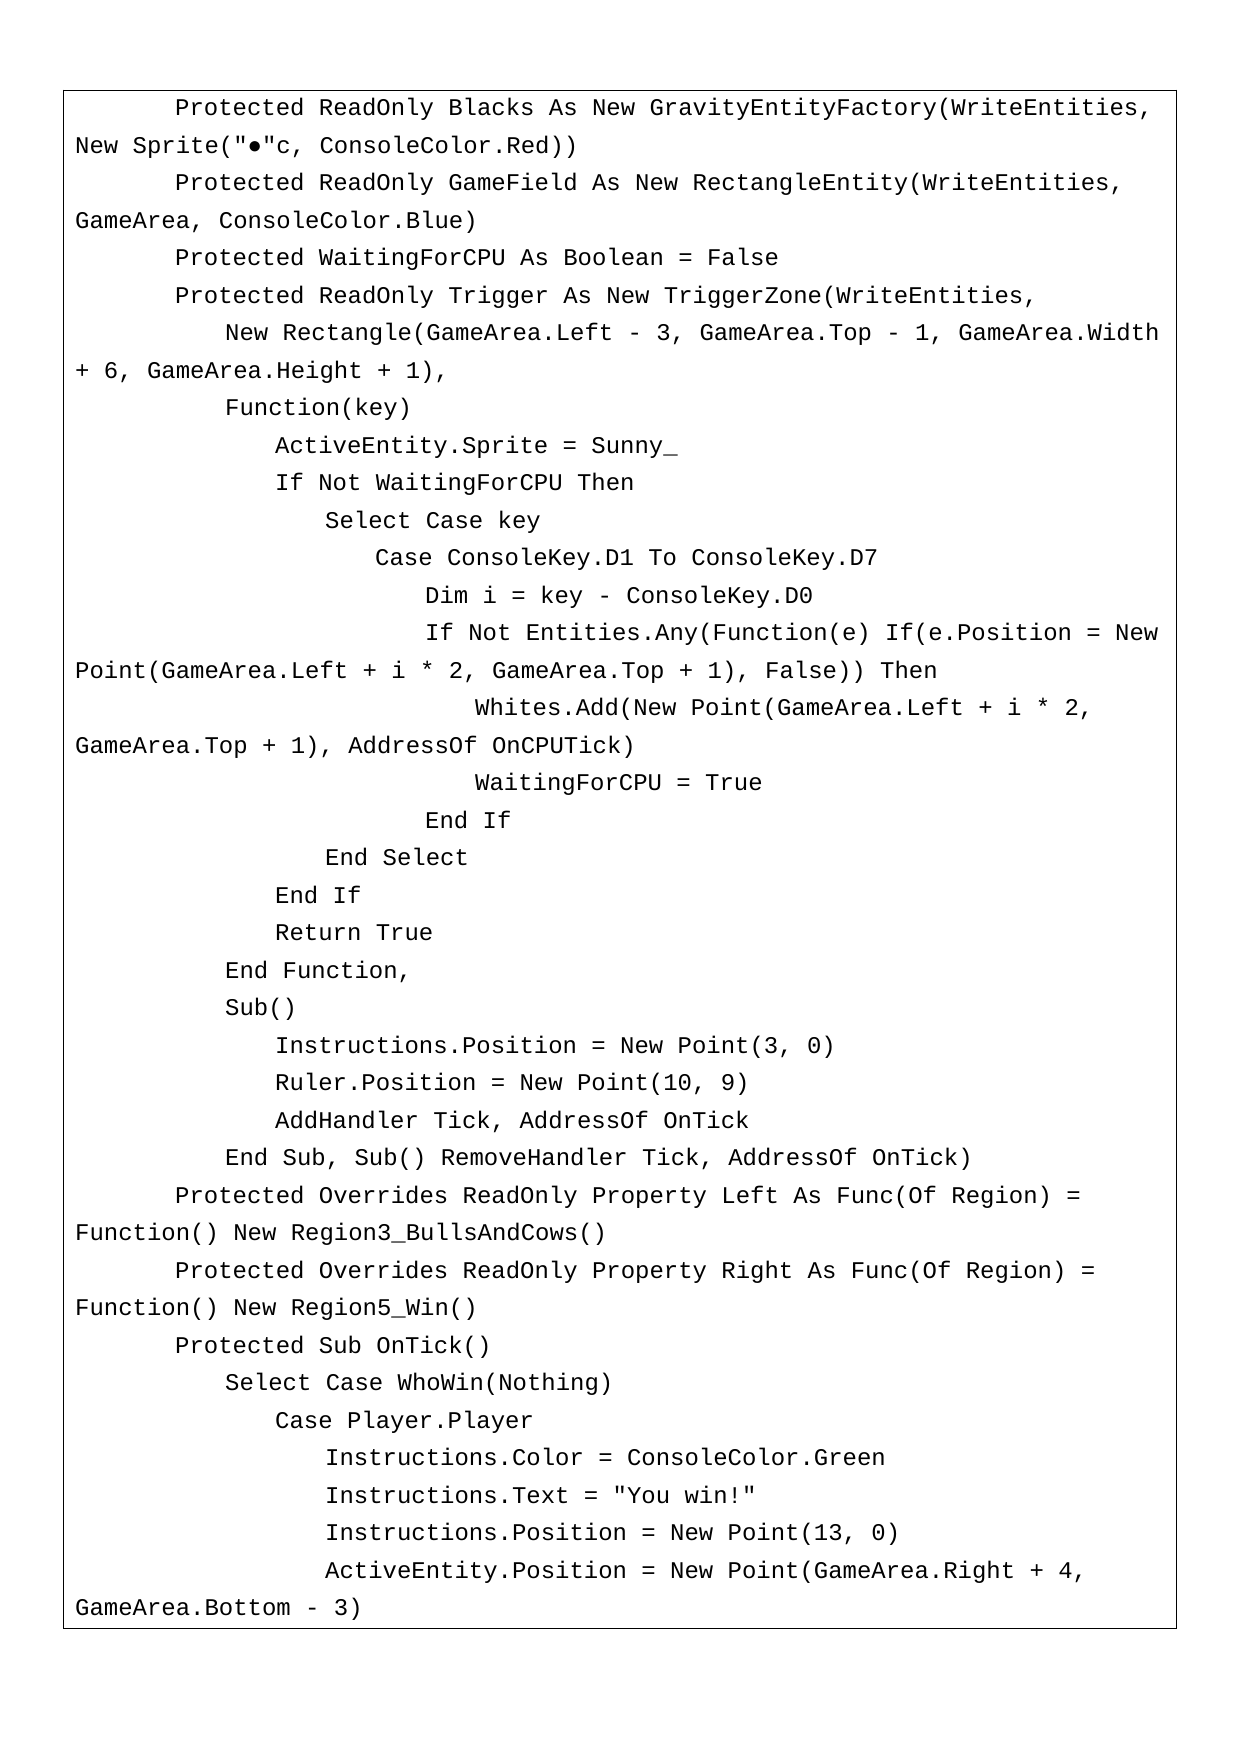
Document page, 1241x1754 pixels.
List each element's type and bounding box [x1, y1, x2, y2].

table_header [64, 91, 1176, 1628]
